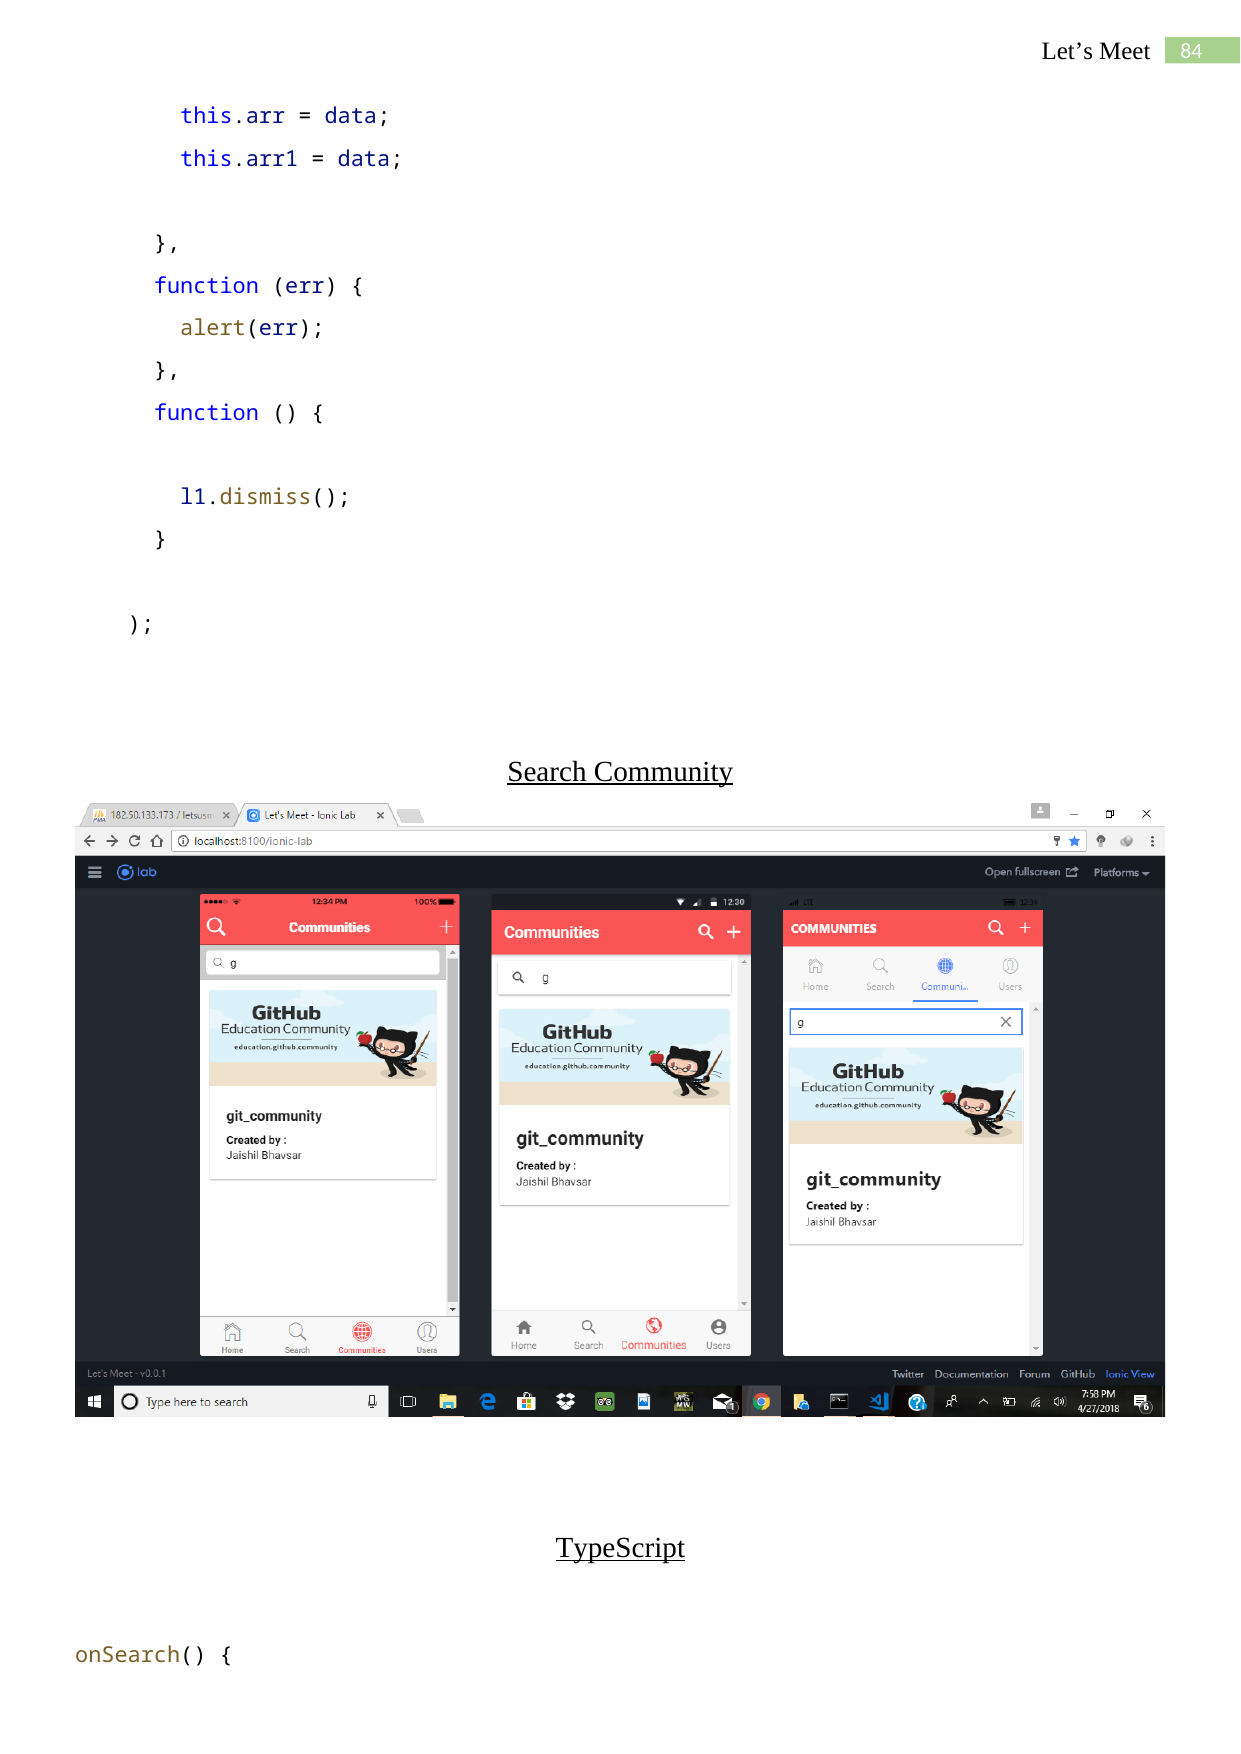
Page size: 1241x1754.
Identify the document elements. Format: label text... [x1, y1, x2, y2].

text }, [75, 354, 1165, 384]
text this.arr = data; [75, 100, 1165, 130]
text onSearch() { [75, 1639, 1165, 1669]
text function (err) { [75, 269, 1165, 299]
text Search Community [75, 754, 1165, 788]
text this.arr1 = data; [75, 143, 1165, 172]
picture [75, 803, 1166, 1417]
text }, [75, 227, 1165, 257]
text alert(err); [75, 312, 1165, 342]
text ); [75, 608, 1165, 638]
text TypeScript [75, 1531, 1165, 1564]
text } [75, 523, 1165, 553]
text l1.dismiss(); [75, 481, 1165, 511]
text function () { [75, 396, 1165, 426]
